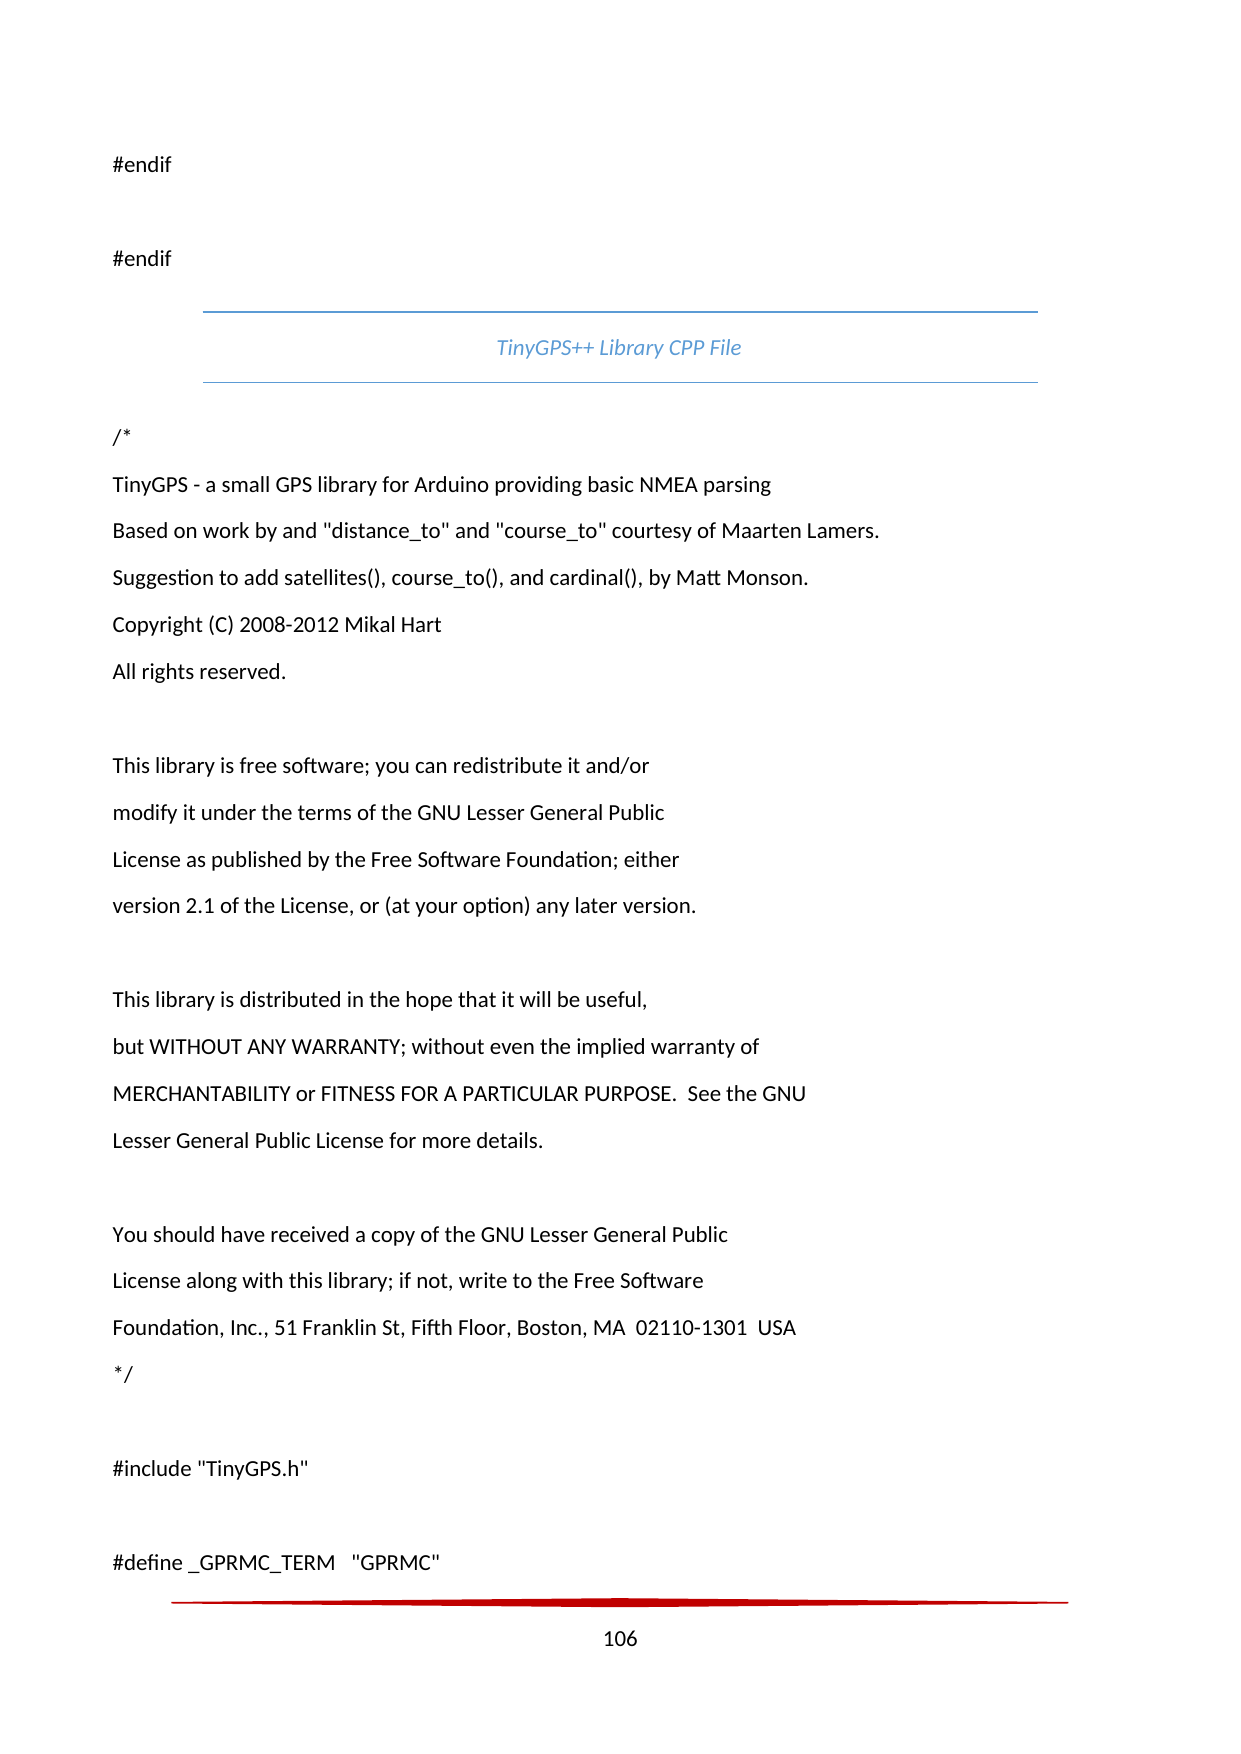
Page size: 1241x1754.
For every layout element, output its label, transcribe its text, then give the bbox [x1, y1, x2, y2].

text Foundation, Inc., 51 Franklin St, Fifth Floor, Boston, MA 02110-1301 USA [112, 1313, 1128, 1342]
text #include "TinyGPS.h" [112, 1454, 1128, 1482]
text /* [112, 423, 1128, 451]
text This library is free software; you can redistribute it and/or [112, 751, 1128, 779]
text License along with this library; if not, write to the Free Software [112, 1267, 1128, 1295]
text All rights reserved. [112, 657, 1128, 685]
text modify it under the terms of the GNU Lesser General Public [112, 798, 1128, 826]
text TinyGPS - a small GPS library for Arduino providing basic NMEA parsing [112, 470, 1128, 498]
text MERCHANTABILITY or FITNESS FOR A PARTICULAR PURPOSE. See the GNU [112, 1079, 1128, 1107]
text #define _GPRMC_TERM "GPRMC" [112, 1548, 1128, 1576]
text License as published by the Free Software Foundation; either [112, 845, 1128, 873]
text but WITHOUT ANY WARRANTY; without even the implied warranty of [112, 1032, 1128, 1060]
text #endif [112, 150, 1128, 178]
text Suggestion to add satellites(), course_to(), and cardinal(), by Matt Monson. [112, 563, 1128, 592]
text */ [112, 1360, 1128, 1388]
text Lesser General Public License for more details. [112, 1126, 1128, 1154]
text #endif [112, 244, 1128, 272]
text You should have received a copy of the GNU Lesser General Public [112, 1220, 1128, 1248]
text Based on work by and "distance_to" and "course_to" courtesy of Maarten Lamers. [112, 517, 1128, 545]
text version 2.1 of the License, or (at your option) any later version. [112, 892, 1128, 920]
text Copyright (C) 2008-2012 Mikal Hart [112, 610, 1128, 638]
text TinyGPS++ Library CPP File [202, 312, 1038, 383]
text This library is distributed in the hope that it will be useful, [112, 985, 1128, 1013]
